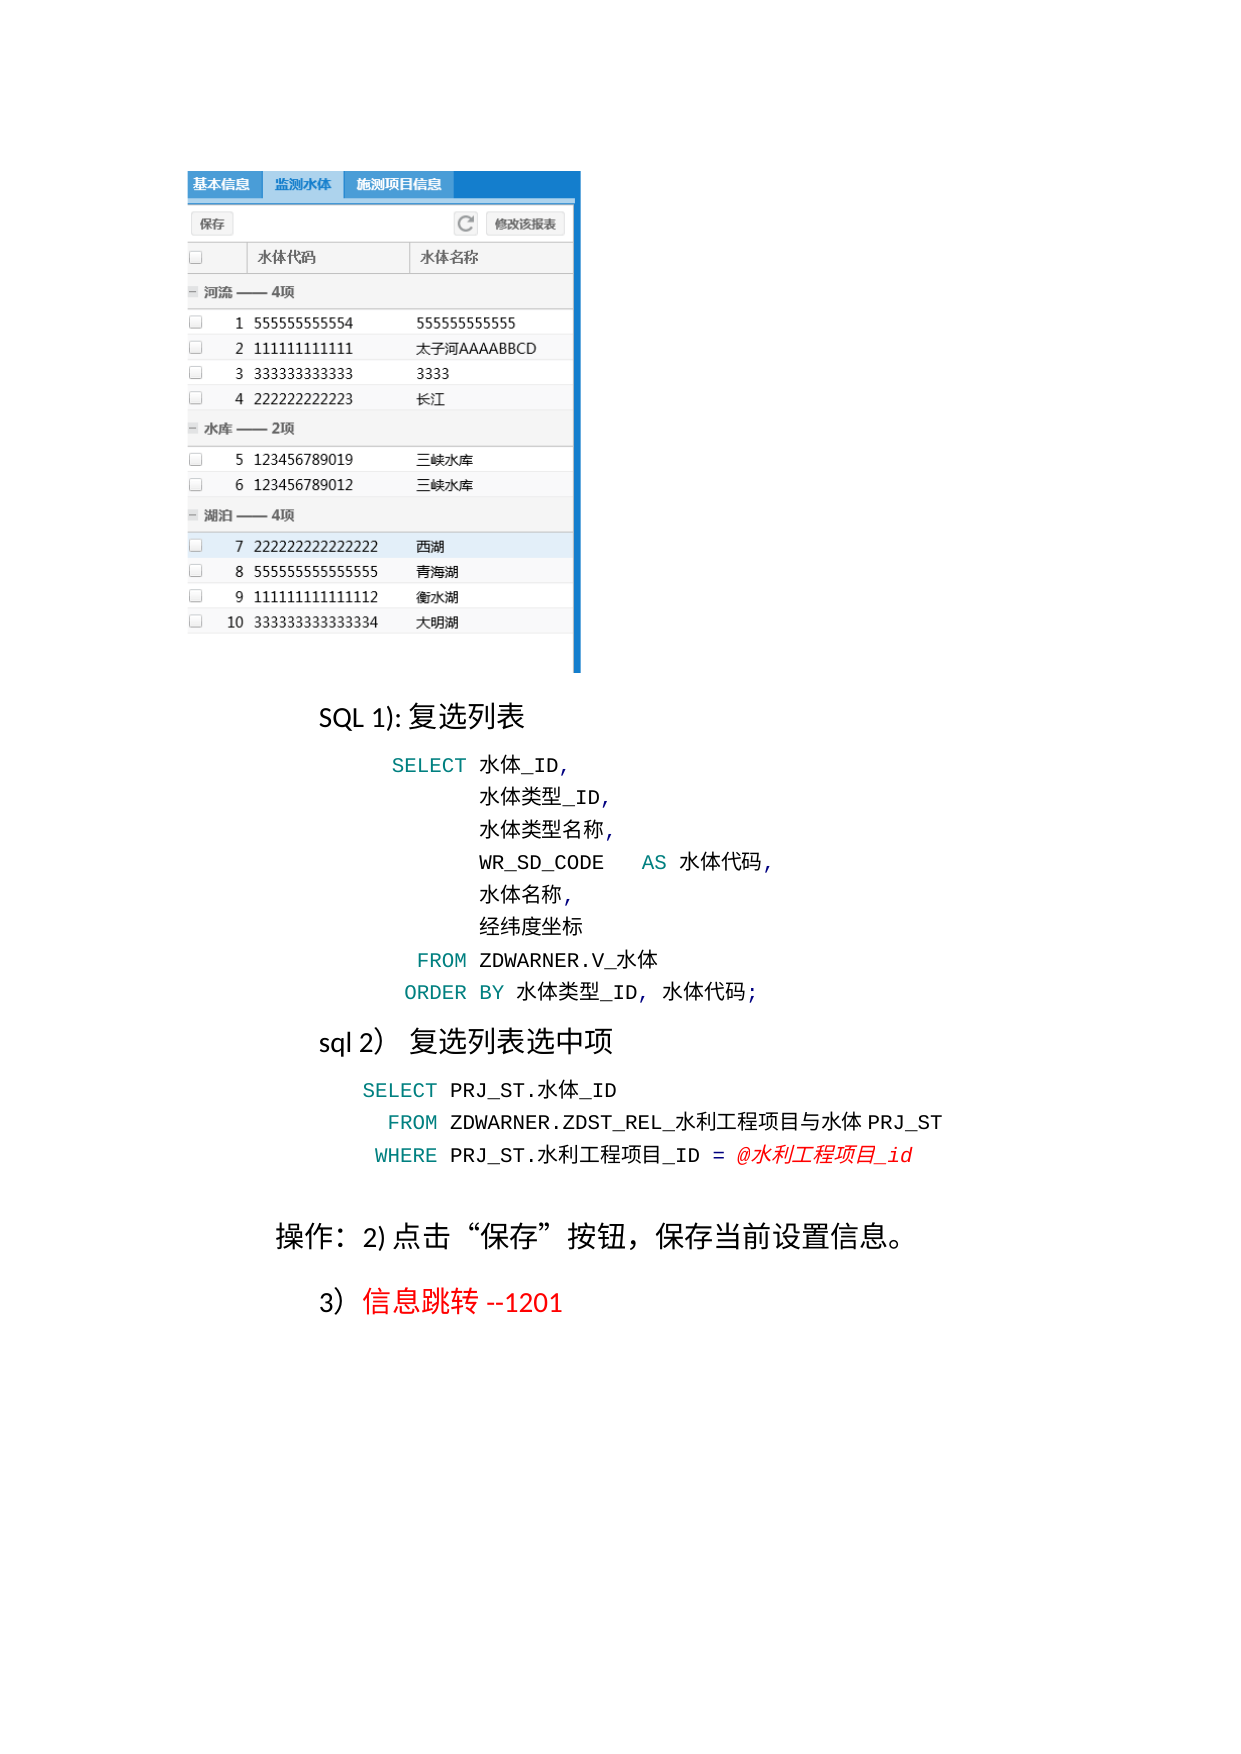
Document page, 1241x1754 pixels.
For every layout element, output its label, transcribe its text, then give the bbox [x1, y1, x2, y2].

text 操作：2) 点击“保存”按钮，保存当前设置信息。 [187, 1202, 1053, 1267]
text SQL 1): 复选列表 [187, 682, 1053, 747]
text sql 2） 复选列表选中项 [187, 1007, 1053, 1072]
text FROM ZDWARNER.V_水体 [392, 942, 1053, 974]
text 水体类型名称, [392, 812, 1053, 844]
text SELECT PRJ_ST.水体_ID [362, 1072, 1053, 1104]
text 水体名称, [392, 877, 1053, 909]
text FROM ZDWARNER.ZDST_REL_水利工程项目与水体 PRJ_ST [362, 1104, 1053, 1137]
text 3）信息跳转 --1201 [319, 1267, 1053, 1332]
text 水体类型_ID, [392, 779, 1053, 812]
text 经纬度坐标 [392, 909, 1053, 942]
text WHERE PRJ_ST.水利工程项目_ID = @水利工程项目_id [362, 1137, 1053, 1169]
text SELECT 水体_ID, [392, 747, 1053, 779]
picture [187, 171, 581, 673]
text ORDER BY 水体类型_ID, 水体代码; [392, 974, 1053, 1007]
text WR_SD_CODE AS 水体代码, [392, 844, 1053, 877]
